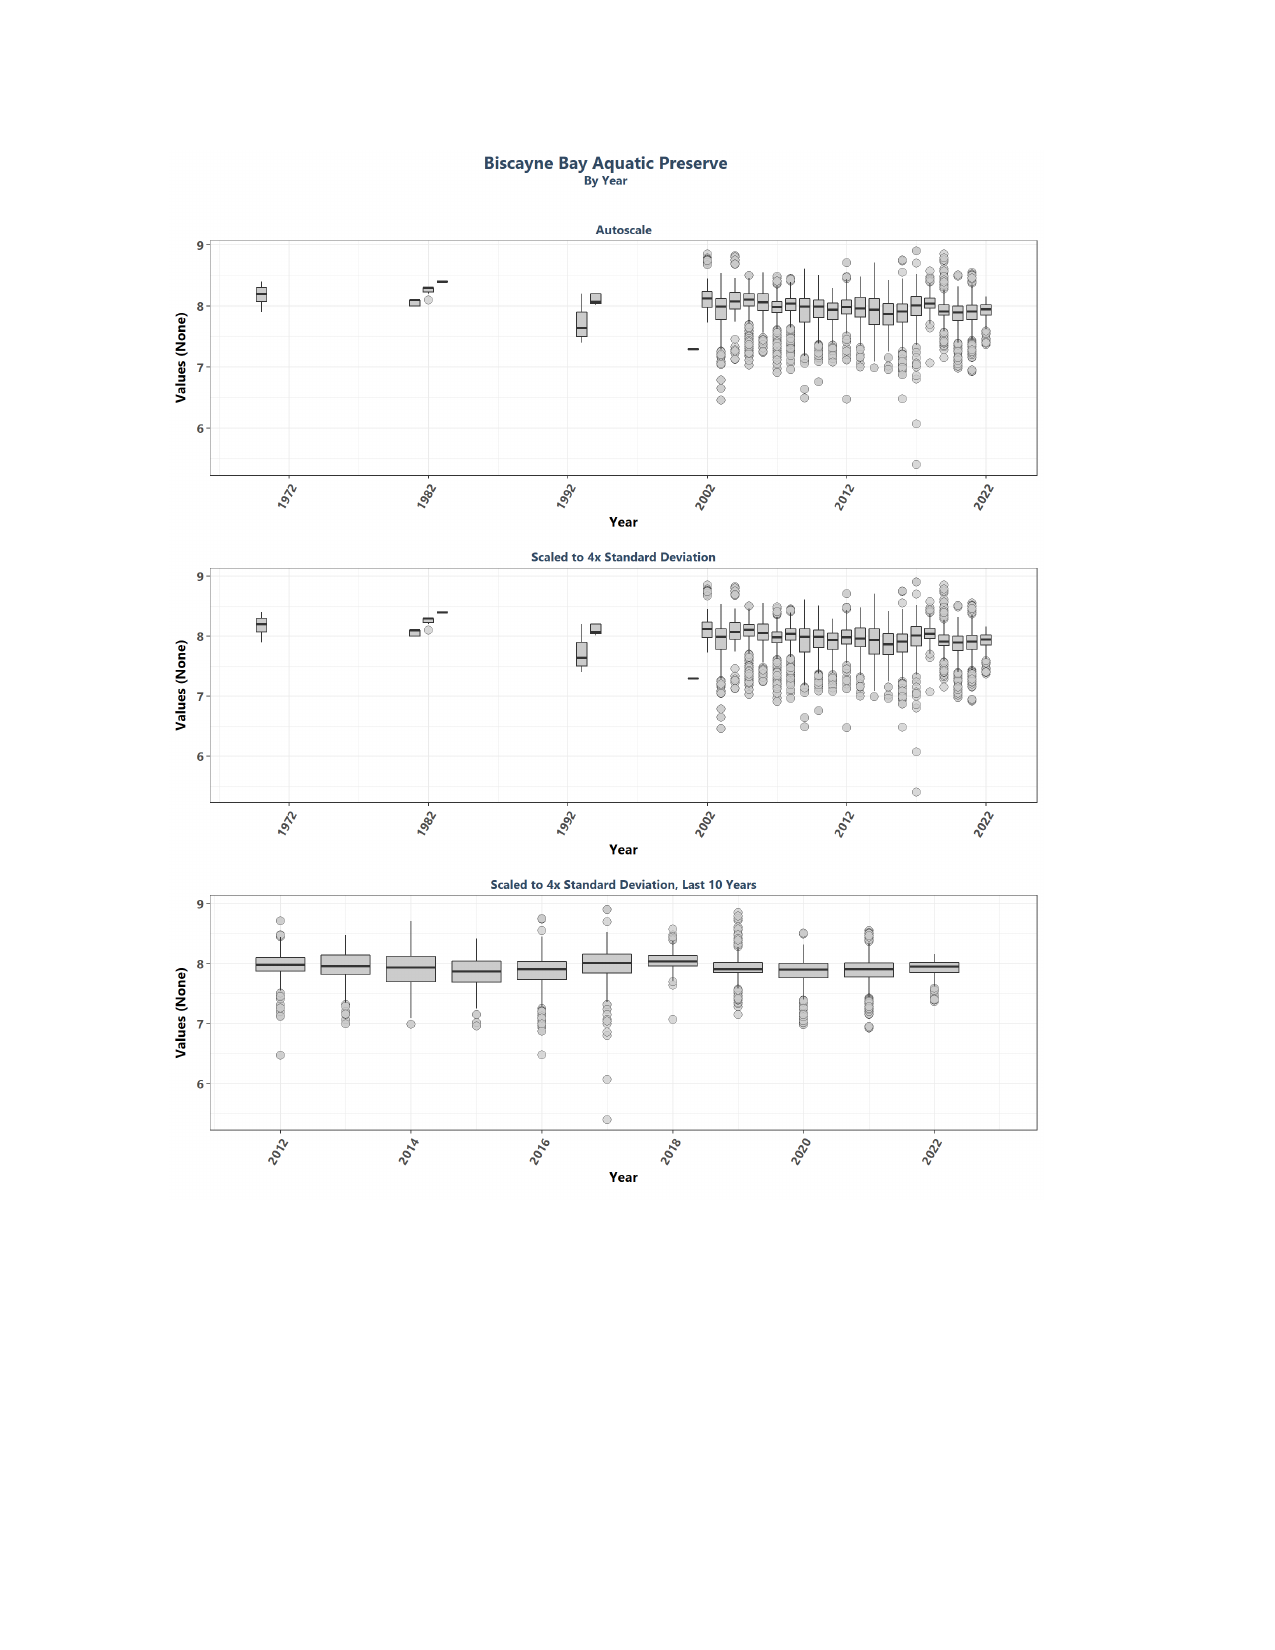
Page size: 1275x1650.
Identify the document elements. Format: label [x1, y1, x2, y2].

picture [168, 150, 1044, 1200]
